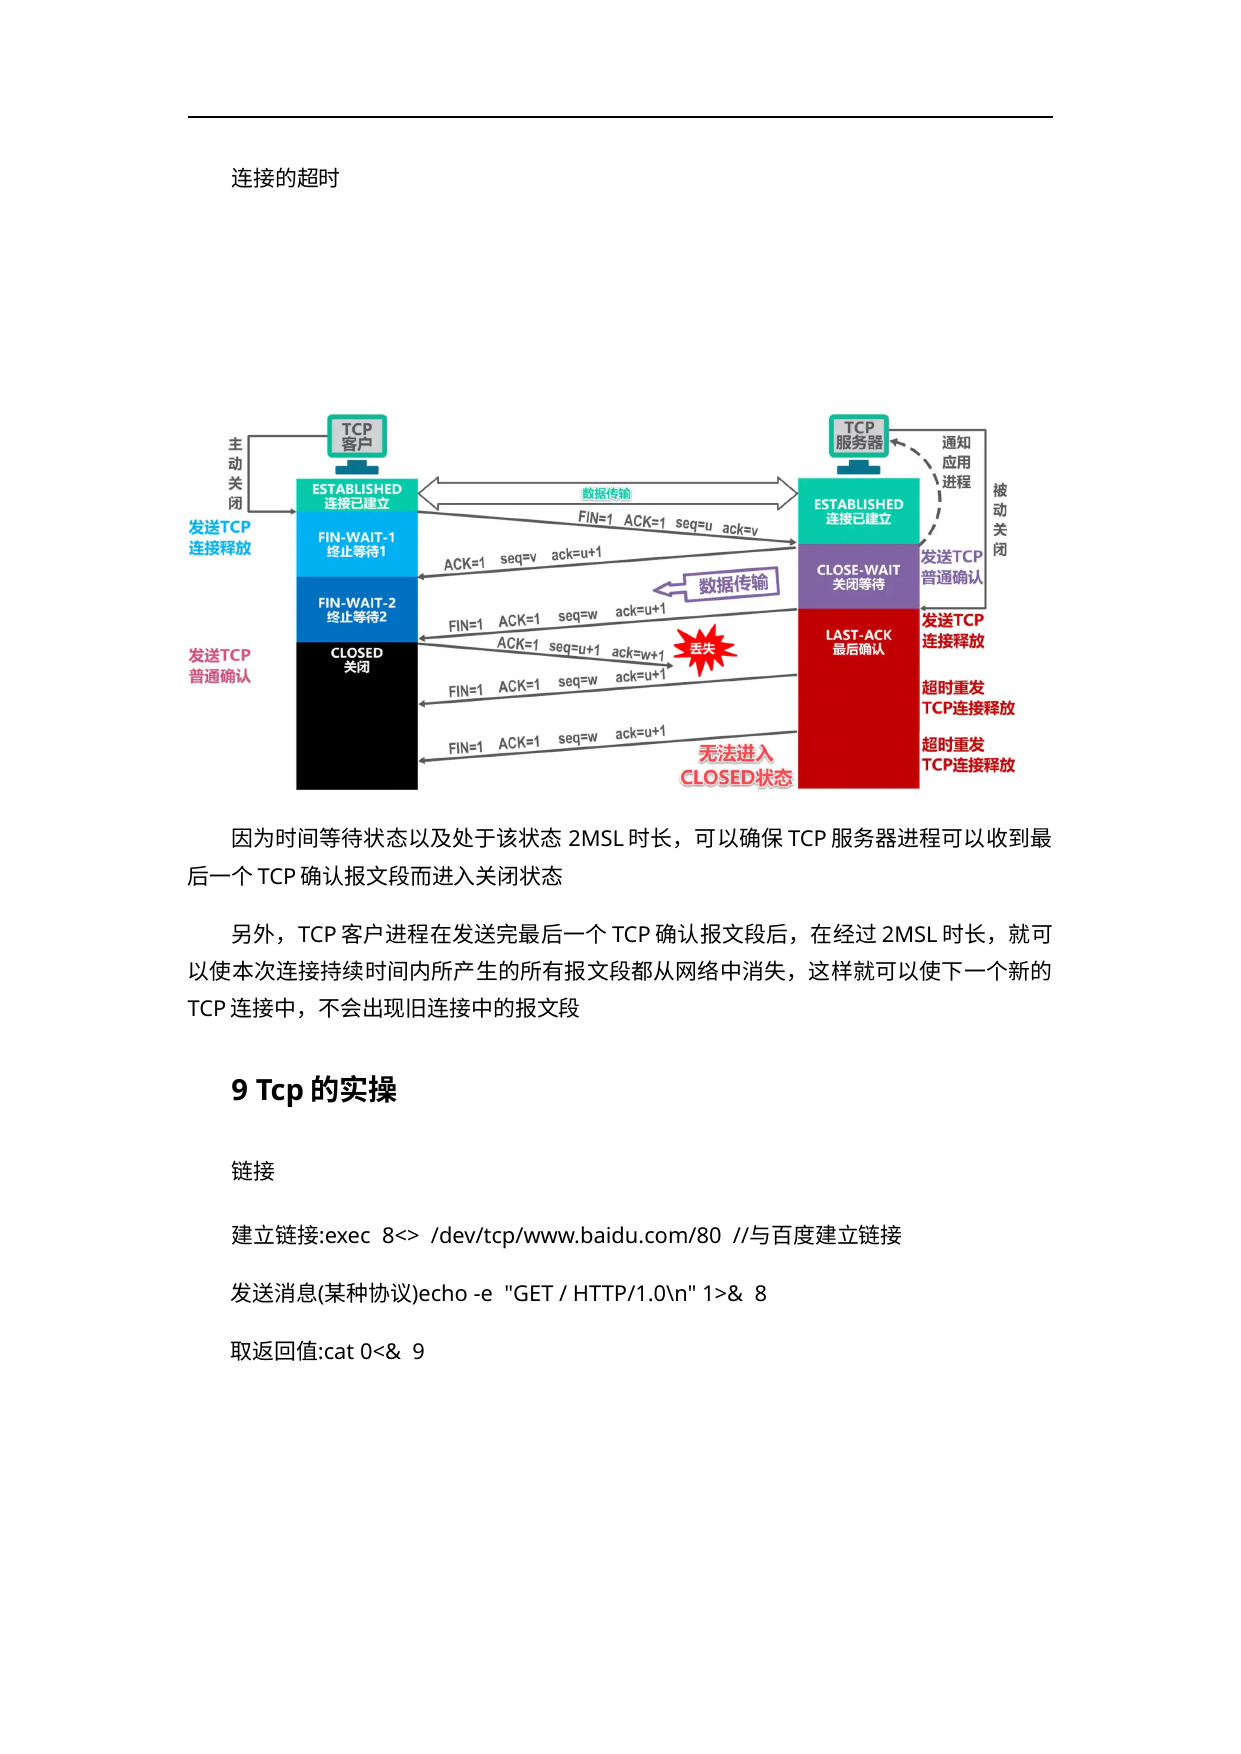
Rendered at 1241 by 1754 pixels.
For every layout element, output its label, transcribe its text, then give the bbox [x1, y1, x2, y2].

text 另外，TCP客户进程在发送完最后一个TCP确认报文段后，在经过2MSL时长，就可以使本次连接持续时间内所产生的所有报文段都从网络中消失，这样就可以使下一个新的TCP连接中，不会出现旧连接中的报文段 [187, 916, 1053, 1023]
text 取返回值:cat 0<& 9 [187, 1334, 1053, 1367]
subtitle Tcp的实操 [231, 1055, 1053, 1120]
picture [187, 406, 1053, 790]
text 因为时间等待状态以及处于该状态2MSL时长，可以确保TCP服务器进程可以收到最后一个TCP确认报文段而进入关闭状态 [187, 821, 1053, 891]
text 发送消息(某种协议)echo -e "GET / HTTP/1.0\n" 1>& 8 [187, 1276, 1053, 1308]
subtitle 链接 [187, 1154, 1053, 1186]
text 建立链接:exec 8<> /dev/tcp/www.baidu.com/80 //与百度建立链接 [187, 1218, 1053, 1251]
subtitle 连接的超时 [187, 161, 1053, 193]
